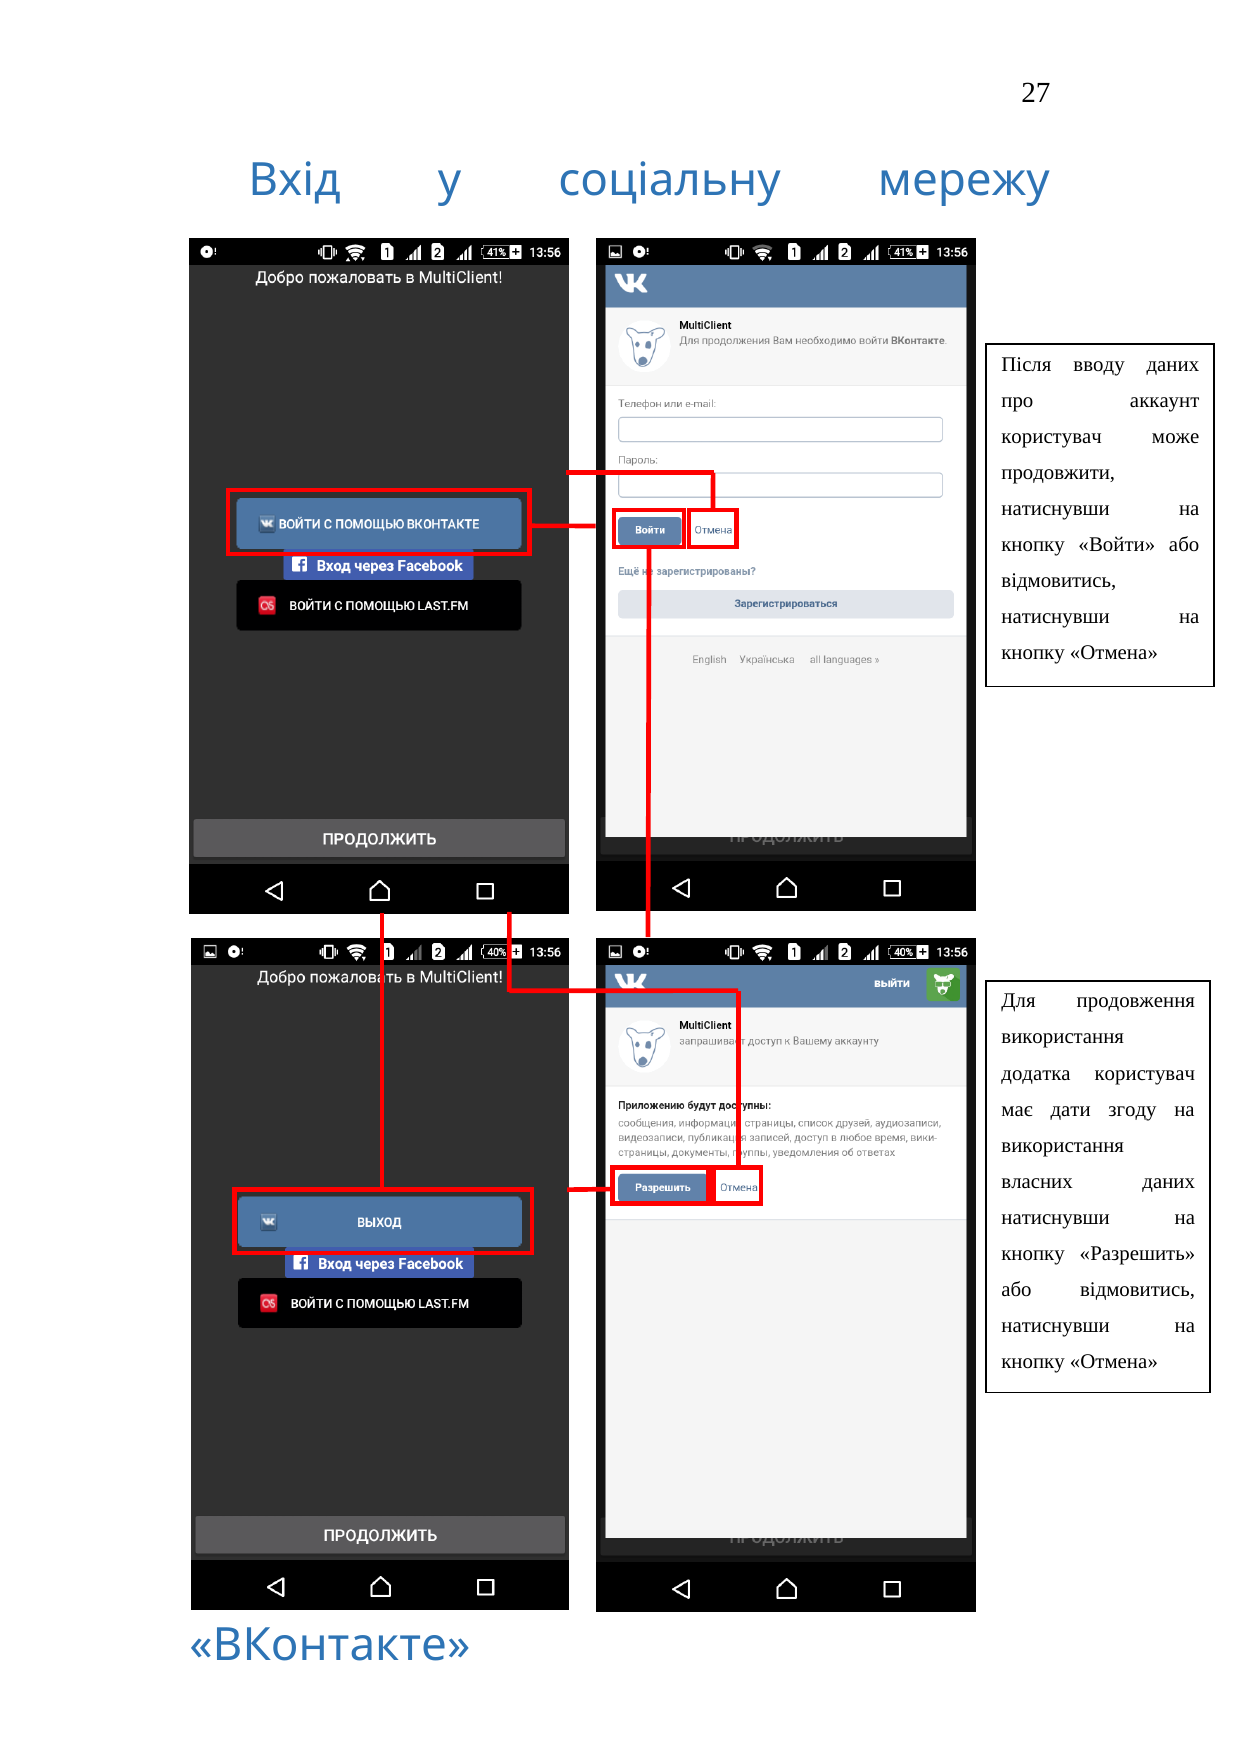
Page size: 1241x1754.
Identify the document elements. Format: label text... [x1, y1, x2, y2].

picture [596, 938, 976, 1612]
picture [596, 238, 976, 911]
picture [230, 492, 527, 552]
picture [716, 1170, 759, 1201]
picture [189, 238, 569, 914]
picture [596, 993, 736, 1186]
picture [237, 1192, 530, 1251]
picture [615, 1170, 706, 1201]
picture [512, 938, 569, 988]
picture [691, 512, 734, 545]
picture [616, 512, 682, 545]
picture [191, 938, 569, 1610]
